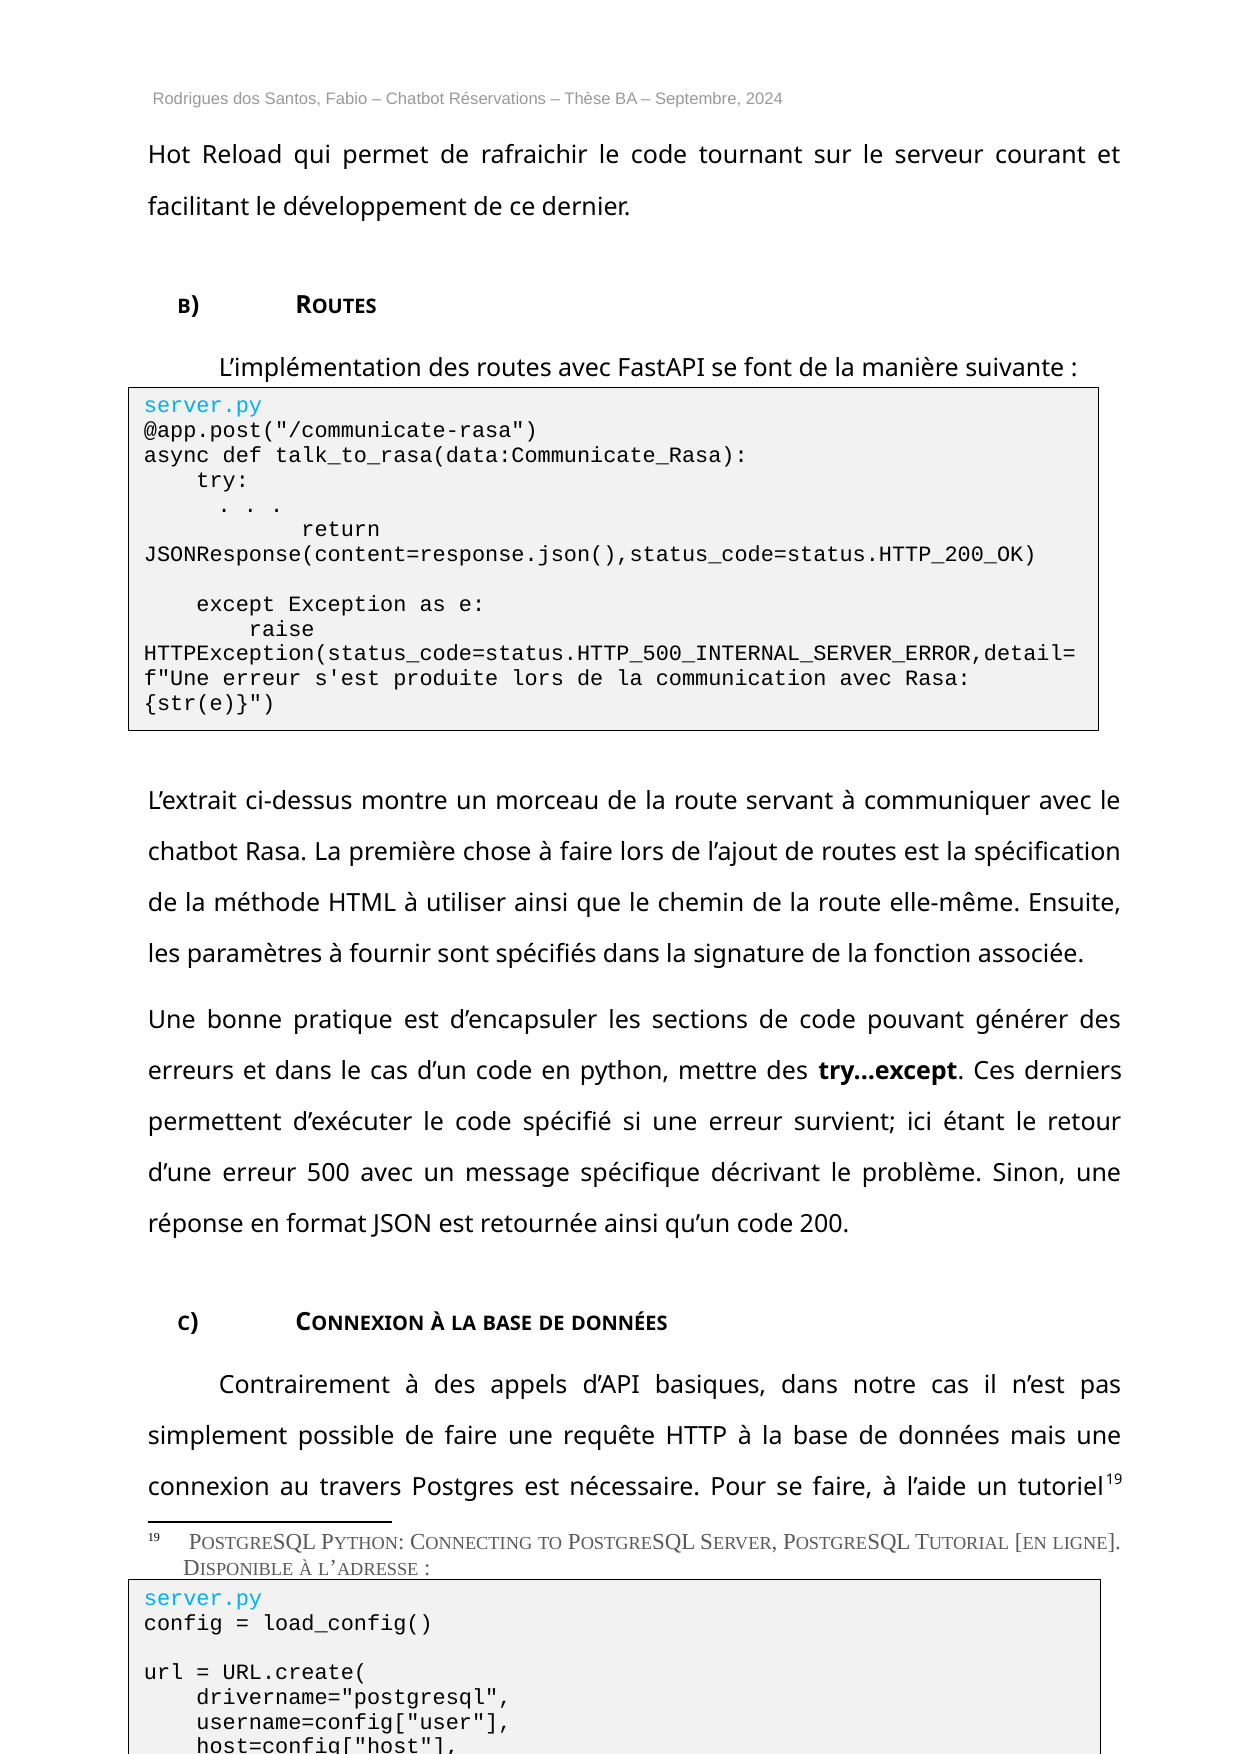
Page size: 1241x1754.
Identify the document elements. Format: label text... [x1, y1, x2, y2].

subtitle Connexion à la base de données [177, 1304, 1122, 1338]
text Une bonne pratique est d’encapsuler les sections de code pouvant générer des erreurs et dans le cas d’un code en python, mettre des try...except. Ces derniers permettent d’exécuter le code spécifié si une erreur survient; ici étant le retour d’une erreur 500 avec un message spécifique décrivant le problème. Sinon, une réponse en format JSON est retournée ainsi qu’un code 200. [148, 1001, 1122, 1239]
text L’extrait ci-dessus montre un morceau de la route servant à communiquer avec le chatbot Rasa. La première chose à faire lors de l’ajout de routes est la spécification de la méthode HTML à utiliser ainsi que le chemin de la route elle-même. Ensuite, les paramètres à fournir sont spécifiés dans la signature de la fonction associée. [148, 415, 1122, 970]
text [148, 1367, 1122, 1503]
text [148, 137, 1122, 222]
subtitle Routes [177, 287, 1122, 321]
text L’implémentation des routes avec FastAPI se font de la manière suivante : [148, 349, 1122, 383]
